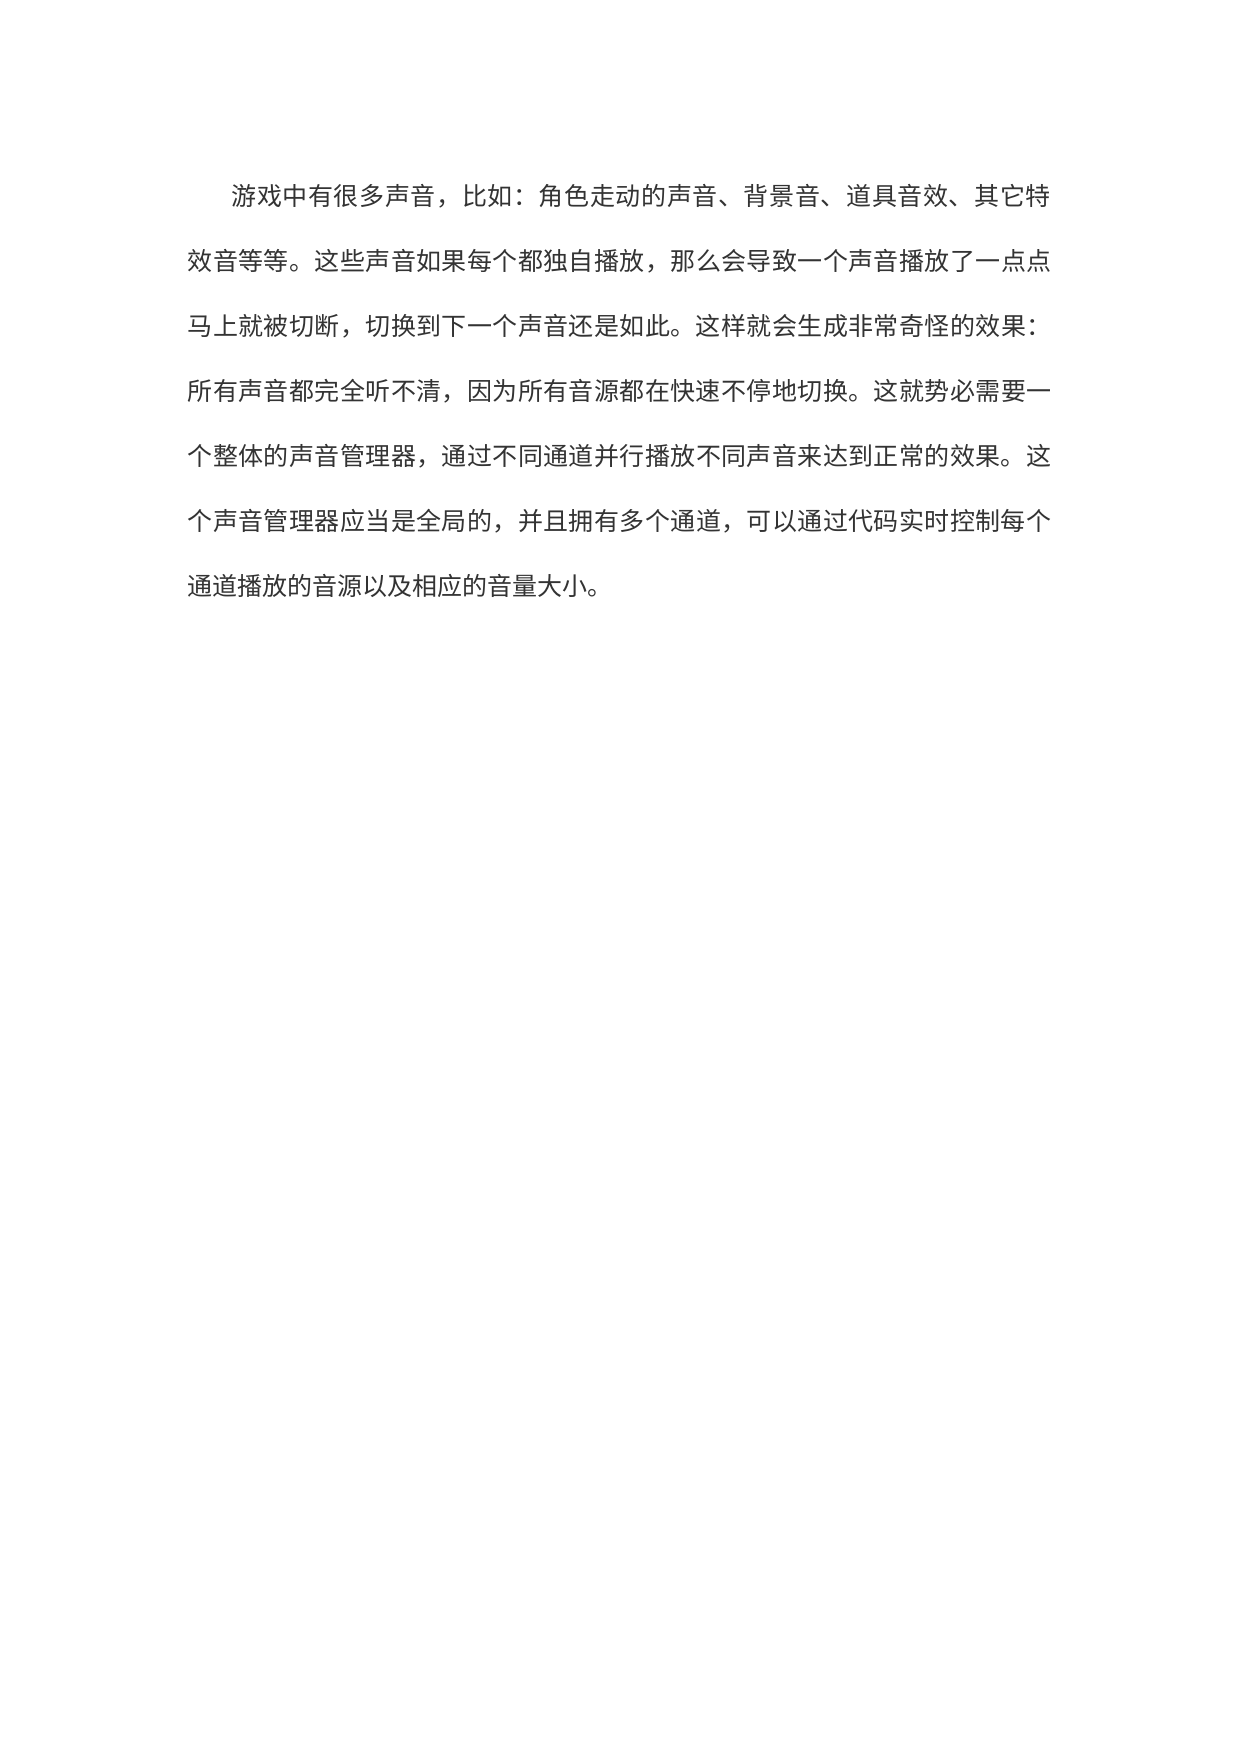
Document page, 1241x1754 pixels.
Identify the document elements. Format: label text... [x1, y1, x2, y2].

text 游戏中有很多声音，比如：角色走动的声音、背景音、道具音效、其它特效音等等。这些声音如果每个都独自播放，那么会导致一个声音播放了一点点马上就被切断，切换到下一个声音还是如此。这样就会生成非常奇怪的效果：所有声音都完全听不清，因为所有音源都在快速不停地切换。这就势必需要一个整体的声音管理器，通过不同通道并行播放不同声音来达到正常的效果。这个声音管理器应当是全局的，并且拥有多个通道，可以通过代码实时控制每个通道播放的音源以及相应的音量大小。 [187, 162, 1053, 617]
